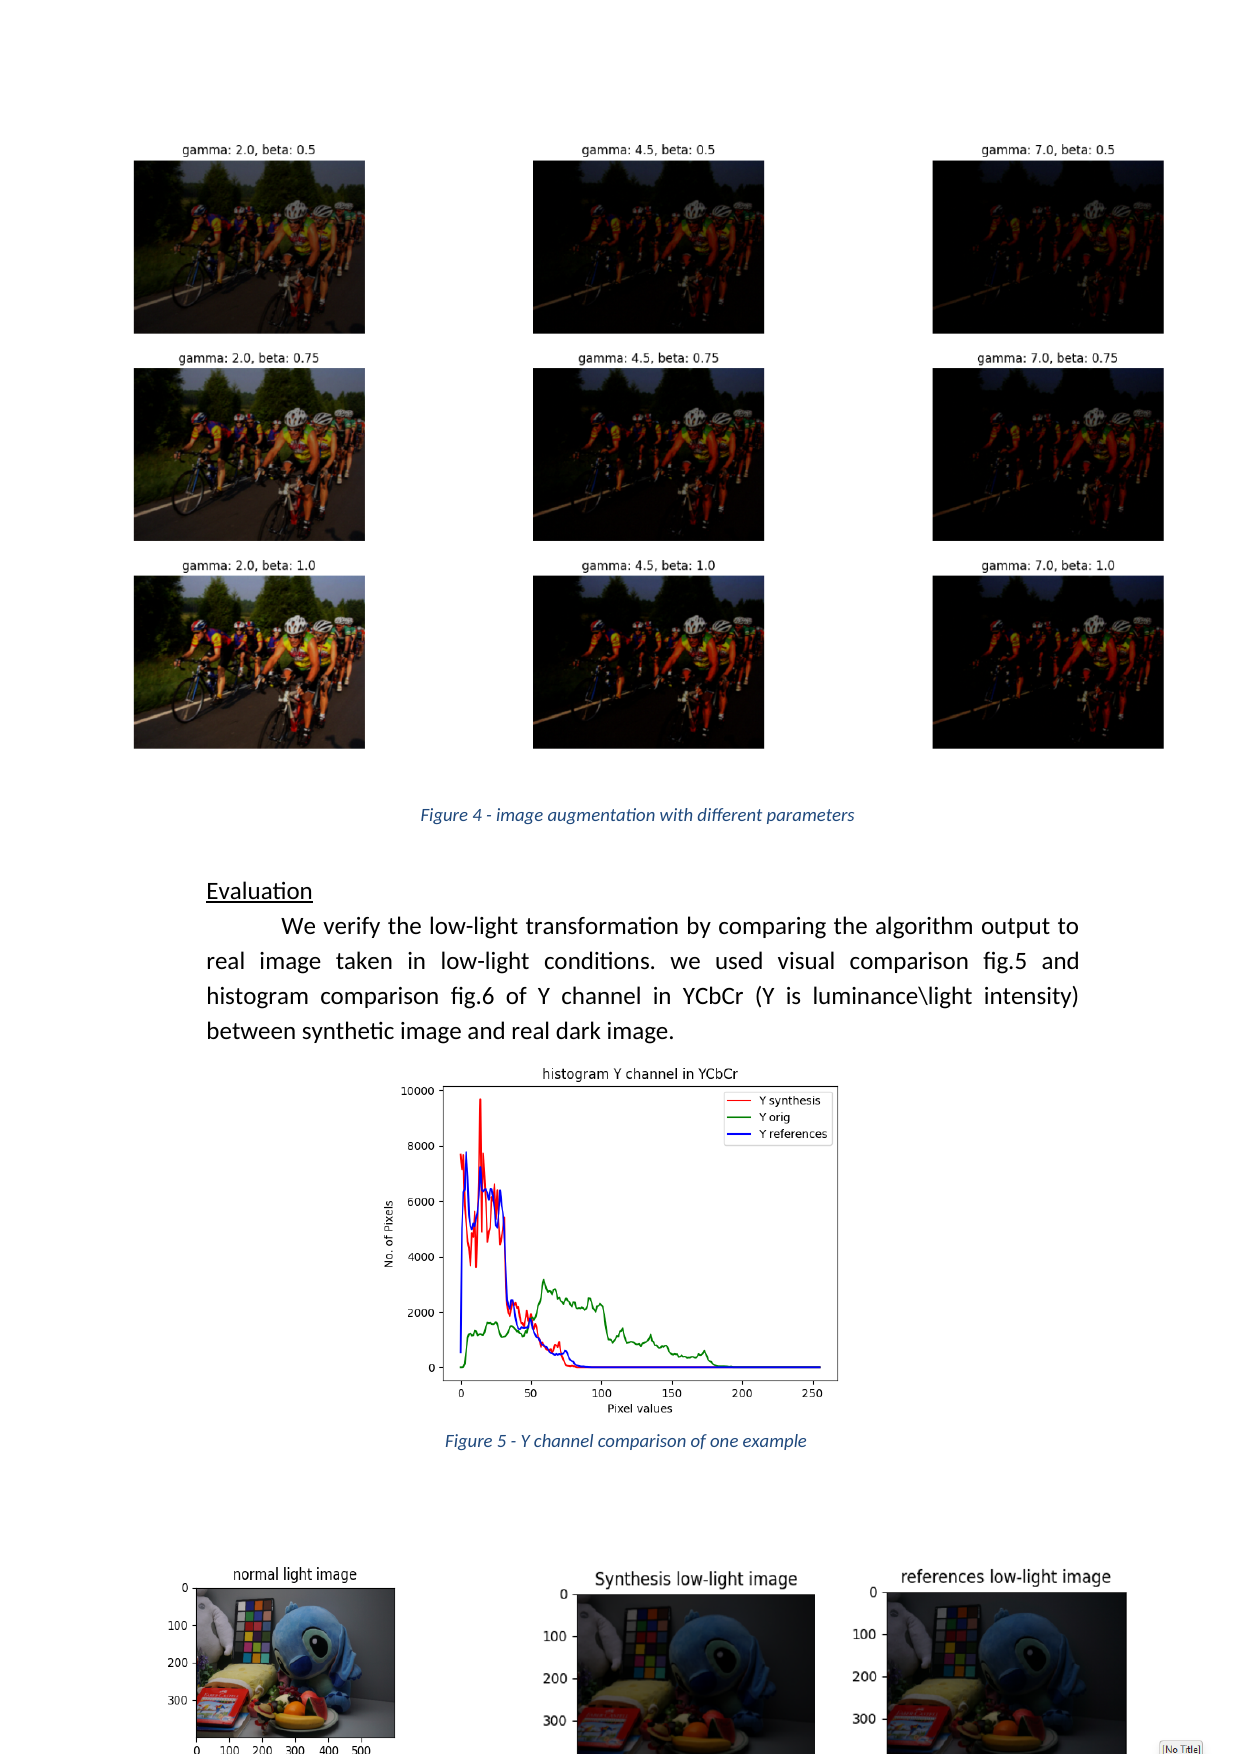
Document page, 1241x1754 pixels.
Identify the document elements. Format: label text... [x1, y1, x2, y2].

text We verify the low-light transformation by comparing the algorithm output to real image taken in low-light conditions. we used visual comparison fig.5 and histogram comparison fig.6 of Y channel in YCbCr (Y is luminance\light intensity) between synthetic image and real dark image. [206, 910, 1081, 1045]
picture [77, 113, 1199, 795]
picture [45, 1540, 1213, 1754]
picture [381, 1050, 873, 1420]
subtitle Evaluation [206, 875, 1081, 905]
